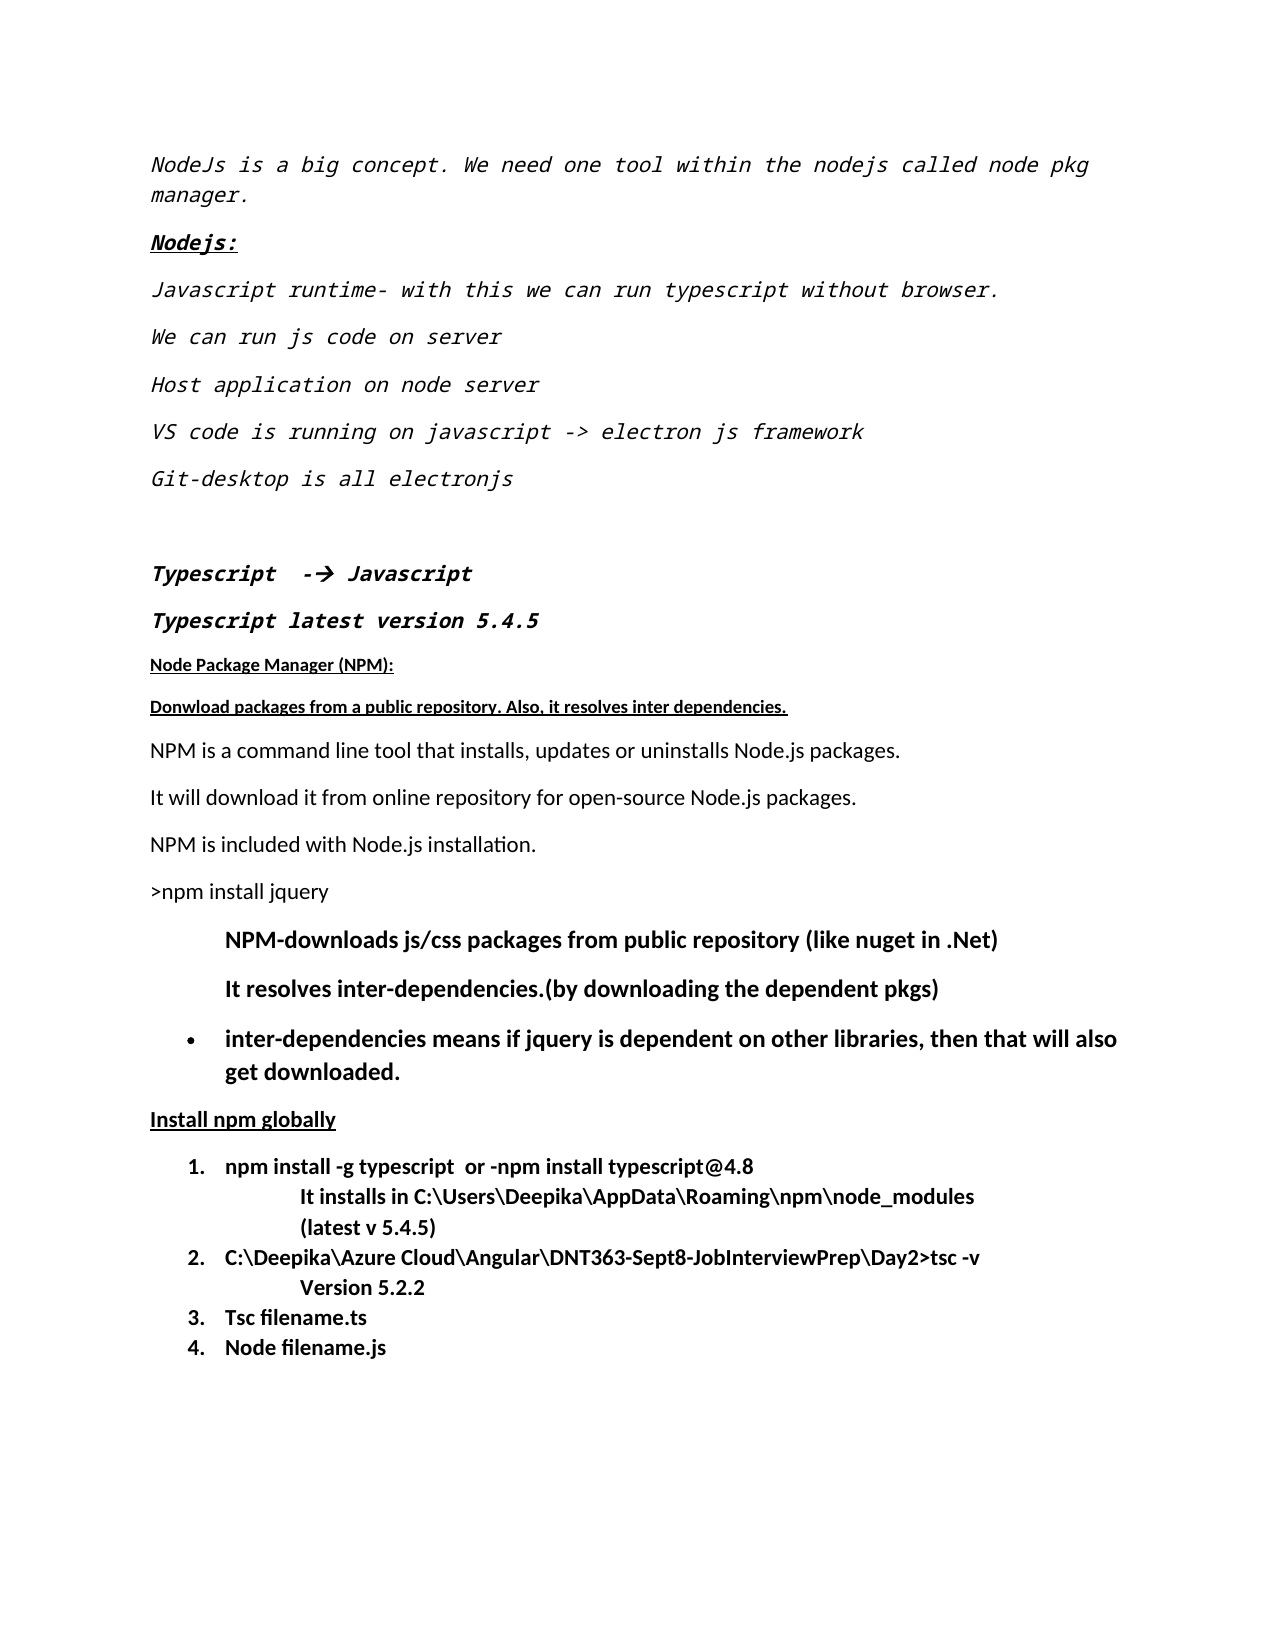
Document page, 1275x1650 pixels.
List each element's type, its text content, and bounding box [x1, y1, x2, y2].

text It resolves inter-dependencies.(by downloading the dependent pkgs) [150, 973, 1125, 1004]
text VS code is running on javascript -> electron js framework [150, 417, 1125, 446]
text NPM is included with Node.js installation. [150, 830, 1125, 858]
list It installs in C:\Users\Deepika\AppData\Roaming\npm\node_modules [300, 1182, 1125, 1211]
text Typescript latest version 5.4.5 [150, 606, 1125, 635]
text Javascript runtime- with this we can run typescript without browser. [150, 275, 1125, 304]
text NPM-downloads js/css packages from public repository (like nuget in .Net) [150, 924, 1125, 954]
list C:\Deepika\Azure Cloud\Angular\DNT363-Sept8-JobInterviewPrep\Day2>tsc -v [187, 1243, 1125, 1271]
text NPM is a command line tool that installs, updates or uninstalls Node.js packages. [150, 736, 1125, 764]
text Donwload packages from a public repository. Also, it resolves inter dependencies. [150, 695, 1125, 718]
list Node filename.js [187, 1333, 1125, 1362]
list Version 5.2.2 [225, 1273, 1125, 1301]
text Node Package Manager (NPM): [150, 653, 1125, 676]
text It will download it from online repository for open-source Node.js packages. [150, 783, 1125, 811]
text NodeJs is a big concept. We need one tool within the nodejs called node pkg manager. [150, 150, 1125, 209]
list Tsc filename.ts [187, 1303, 1125, 1331]
text Nodejs: [150, 228, 1125, 256]
list (latest v 5.4.5) [300, 1213, 1125, 1241]
list npm install -g typescript or -npm install typescript@4.8 [187, 1152, 1125, 1180]
text We can run js code on server [150, 322, 1125, 351]
text Typescript - Javascript [150, 559, 1125, 587]
text Git-desktop is all electronjs [150, 464, 1125, 493]
text Install npm globally [150, 1105, 1125, 1133]
text Host application on node server [150, 370, 1125, 398]
list inter-dependencies means if jquery is dependent on other libraries, then that will also get downloaded. [187, 1023, 1125, 1086]
text >npm install jquery [150, 877, 1125, 905]
